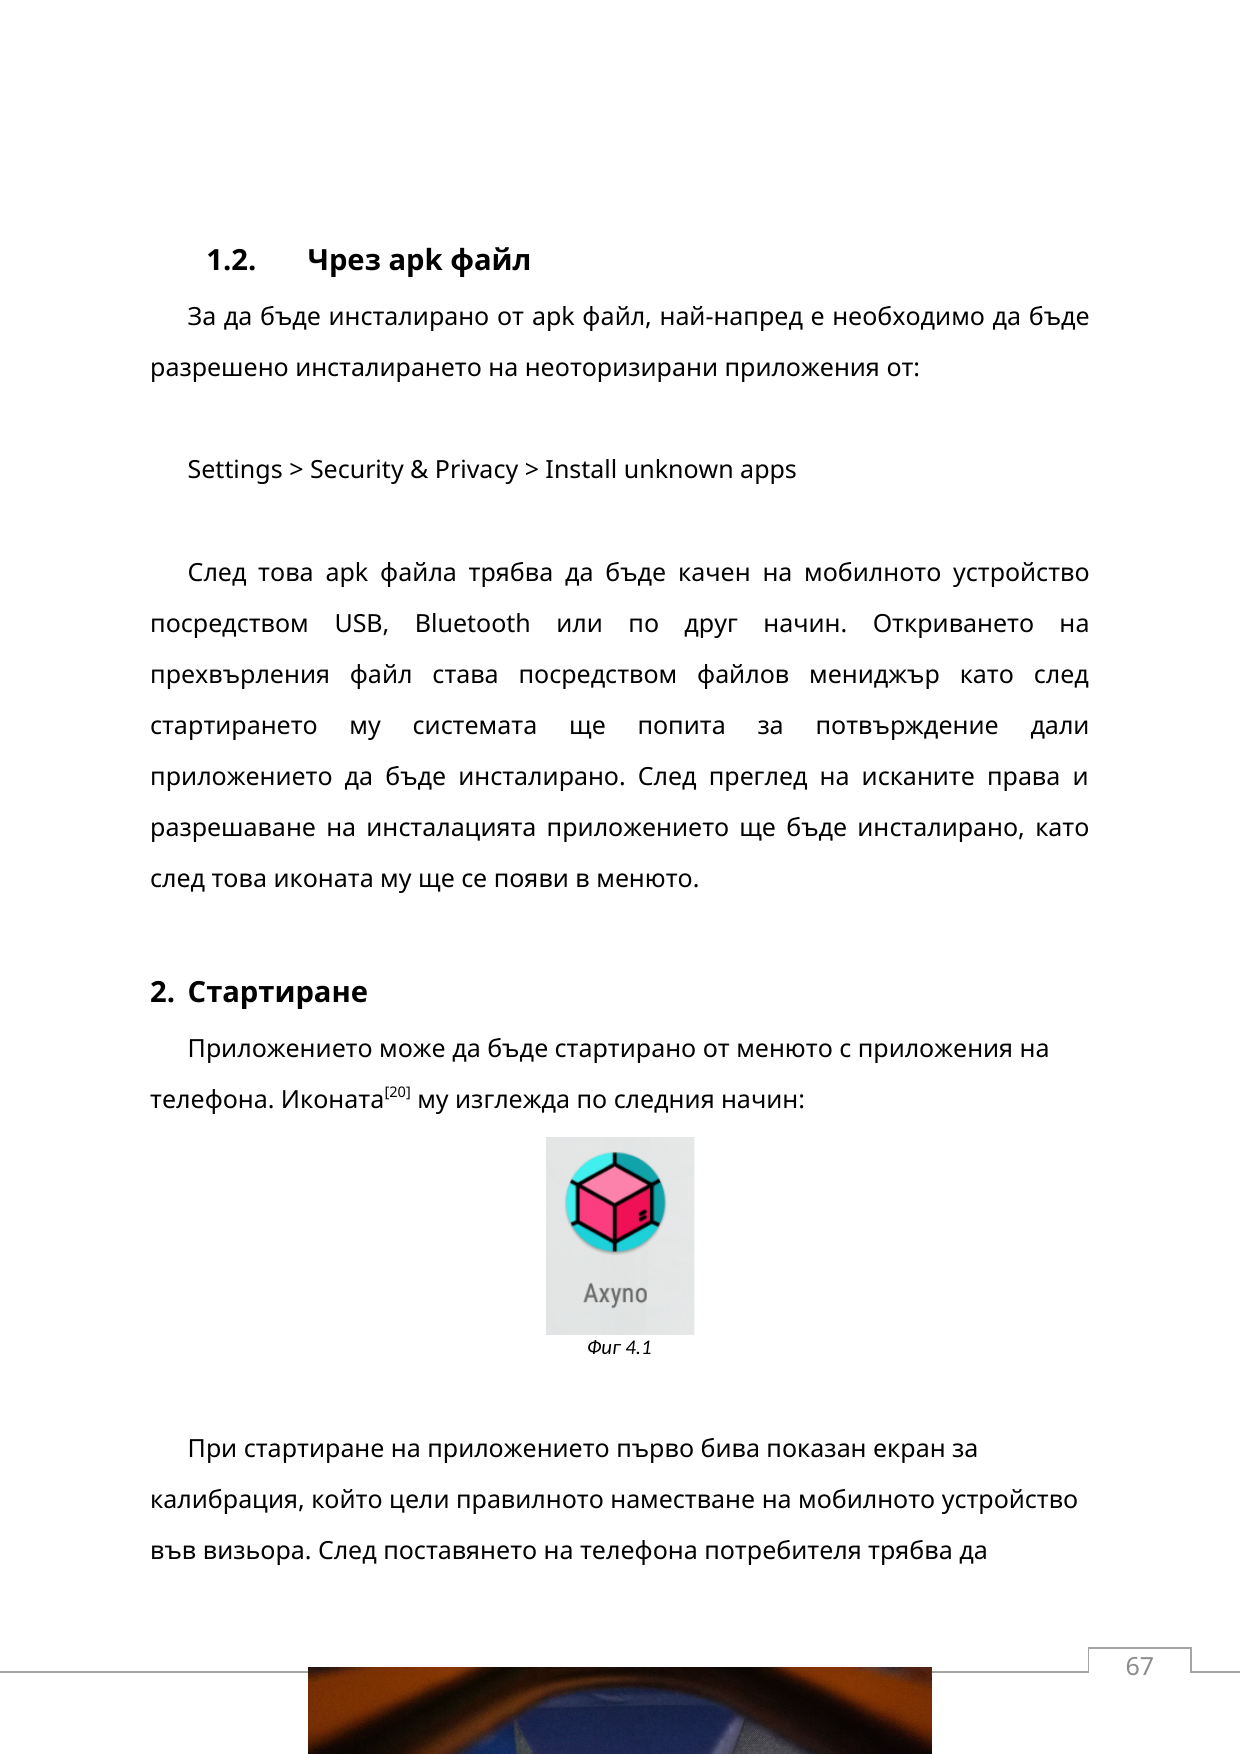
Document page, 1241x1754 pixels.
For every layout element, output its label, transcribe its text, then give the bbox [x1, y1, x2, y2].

text За да бъде инсталирано от apk файл, най-напред е необходимо да бъде разрешено инсталирането на неоторизирани приложения от: [150, 299, 1090, 384]
picture [308, 1667, 932, 1754]
picture [545, 1137, 695, 1335]
text След това apk файла трябва да бъде качен на мобилното устройство посредством USB, Bluetooth или по друг начин. Откриването на прехвърления файл става посредством файлов мениджър като след стартирането му системата ще попита за потвърждение дали приложението да бъде инсталирано. След преглед на исканите права и разрешаване на инсталацията приложението ще бъде инсталирано, като след това иконата му ще се появи в менюто. [150, 554, 1090, 894]
text Приложението може да бъде стартирано от менюто с приложения на телефона. Иконата[20] му изглежда по следния начин: [150, 1030, 1090, 1116]
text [150, 1431, 1090, 1567]
list Чрез apk файл [206, 239, 1090, 279]
text Settings > Security & Privacy > Install unknown apps [150, 452, 1090, 486]
list Стартиране [150, 971, 1090, 1011]
